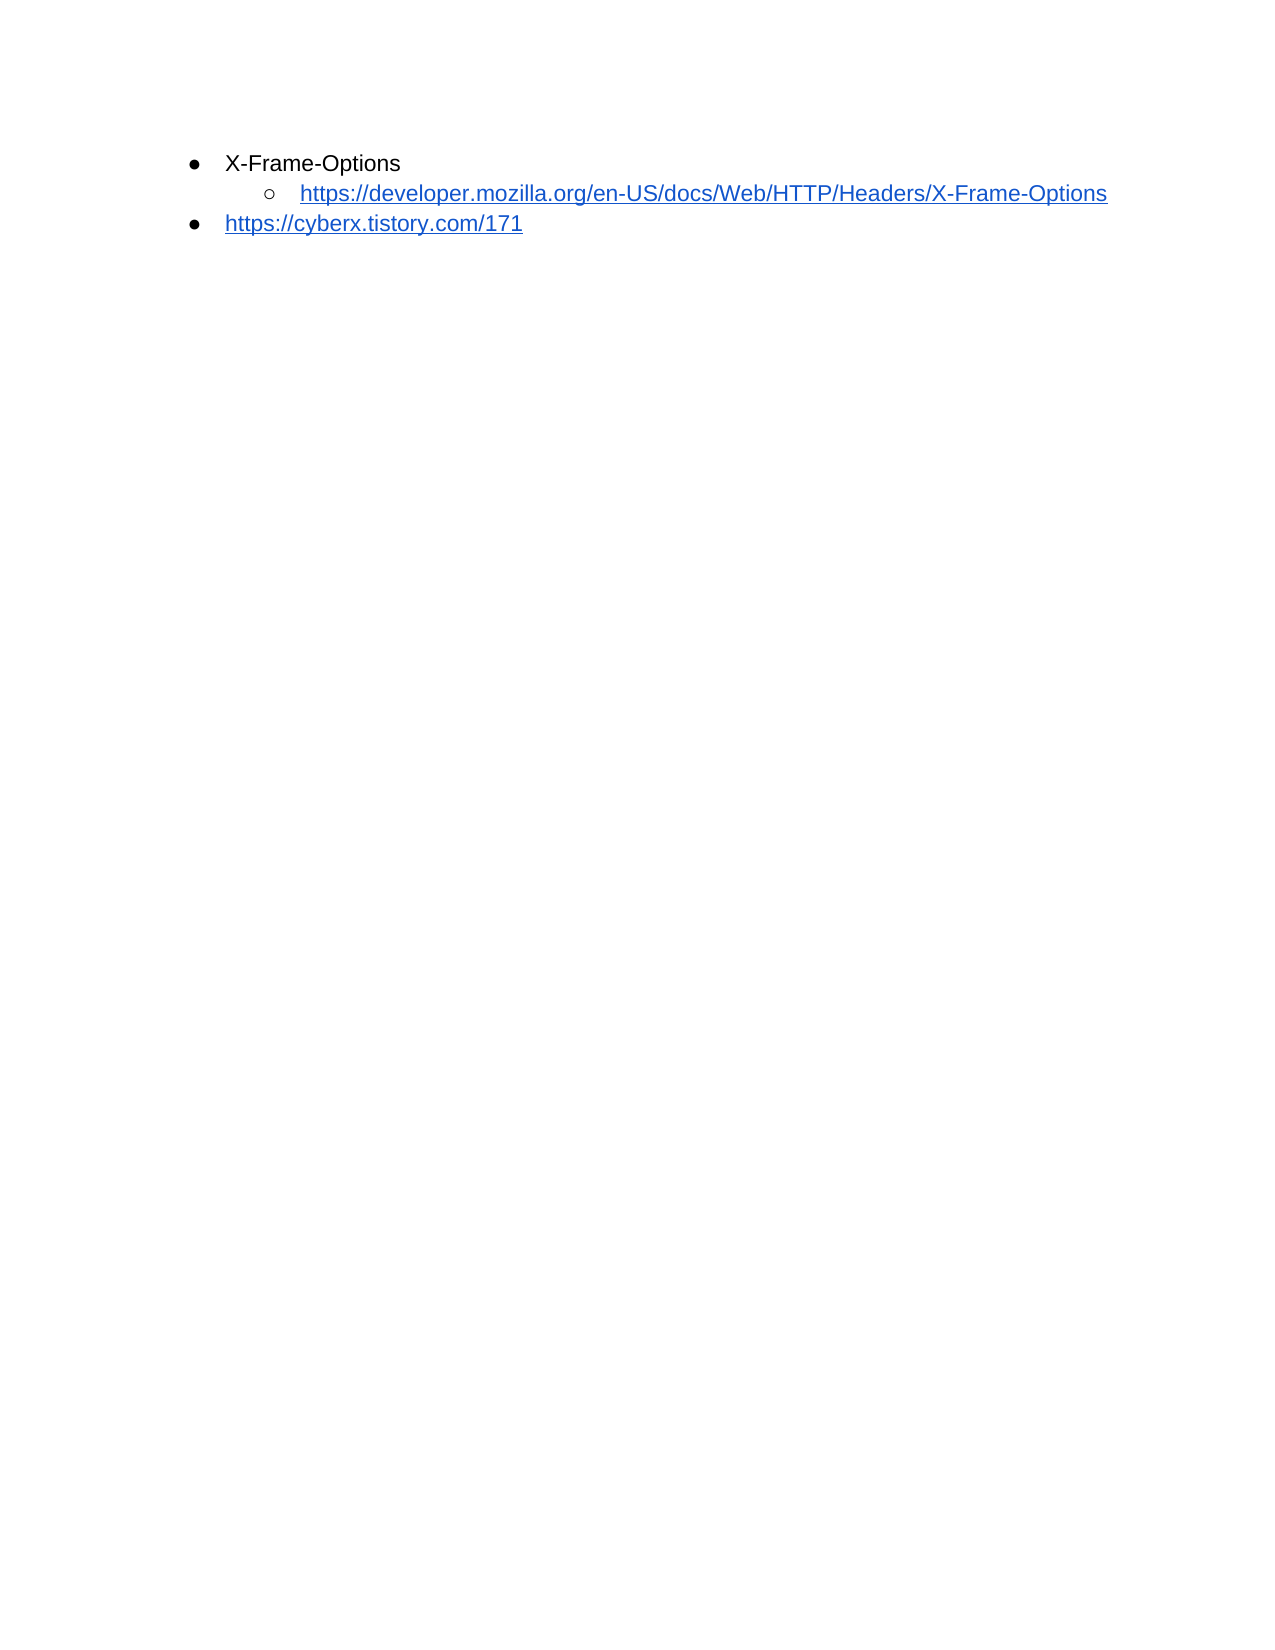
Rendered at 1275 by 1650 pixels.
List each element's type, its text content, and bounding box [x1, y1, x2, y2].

list X-Frame-Options [187, 150, 1125, 176]
list https://cyberx.tistory.com/171 [187, 210, 1125, 237]
list https://developer.mozilla.org/en-US/docs/Web/HTTP/Headers/X-Frame-Options [262, 180, 1125, 207]
